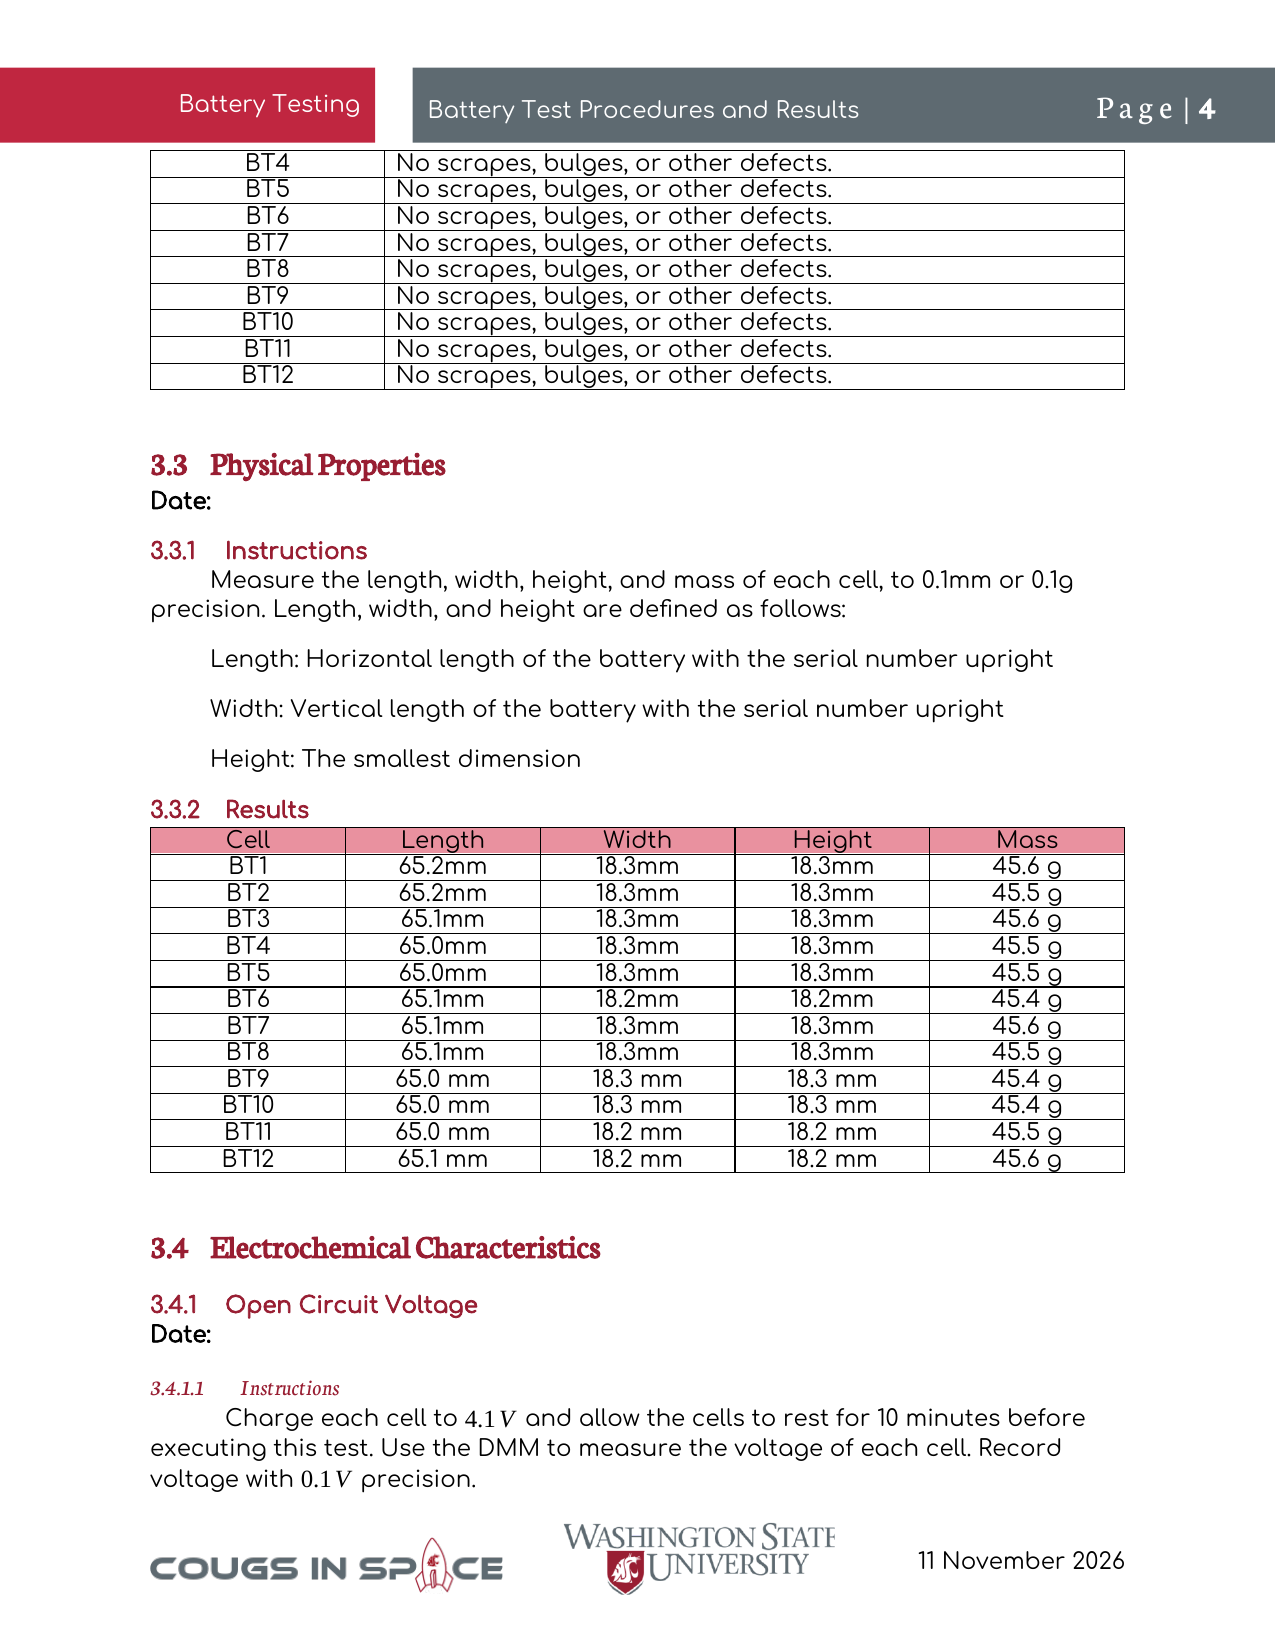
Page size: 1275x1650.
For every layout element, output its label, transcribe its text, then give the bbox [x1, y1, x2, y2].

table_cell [385, 151, 1124, 177]
table_cell 65.1mm [346, 908, 540, 933]
table_cell No scrapes, bulges, or other defects. [385, 284, 1124, 309]
table_cell BT11 [151, 1120, 345, 1146]
table_cell No scrapes, bulges, or other defects. [385, 257, 1124, 283]
subtitle Physical Properties [150, 440, 1125, 482]
table_cell 45.5 g [930, 934, 1124, 960]
subtitle Open Circuit Voltage [150, 1293, 1125, 1318]
table_cell 18.3 mm [541, 1094, 734, 1119]
table_cell 18.2mm [736, 988, 929, 1013]
table_cell 18.2 mm [541, 1147, 734, 1172]
table_cell 65.2mm [346, 881, 540, 907]
table_cell BT10 [151, 310, 384, 336]
table_cell BT12 [151, 1147, 345, 1172]
table_cell BT6 [151, 988, 345, 1013]
table_cell BT3 [151, 908, 345, 933]
table_cell BT8 [151, 1041, 345, 1066]
table_cell 45.6 g [930, 1147, 1124, 1172]
table_cell 18.3 mm [541, 1067, 734, 1093]
table_cell 65.1mm [346, 988, 540, 1013]
table_cell 65.2mm [346, 855, 540, 880]
table_cell BT11 [151, 337, 384, 362]
table_cell BT4 [151, 151, 384, 177]
table_cell 45.5 g [930, 1120, 1124, 1146]
table_cell 18.3mm [541, 934, 734, 960]
table_cell 65.1mm [346, 1041, 540, 1066]
table_cell 18.3mm [736, 908, 929, 933]
table_cell 18.3mm [736, 1041, 929, 1066]
table_cell 18.3mm [541, 881, 734, 907]
text Date: [150, 1322, 1125, 1347]
subtitle Results [150, 798, 1125, 823]
table_header Cell [151, 828, 345, 853]
table_cell 18.3mm [736, 961, 929, 986]
table_cell BT12 [151, 364, 384, 389]
table_header Width [541, 828, 734, 853]
table_cell 18.3mm [541, 908, 734, 933]
table_cell 45.6 g [930, 1014, 1124, 1039]
table_cell 18.3mm [541, 961, 734, 986]
text Width: Vertical length of the battery with the serial number upright [150, 697, 1125, 723]
picture [150, 1537, 503, 1594]
subtitle Instructions [150, 539, 1125, 564]
text Date: [150, 489, 1125, 514]
table_header Length [346, 828, 540, 853]
table_cell 18.3mm [736, 1014, 929, 1039]
table_header Height [736, 828, 929, 853]
subtitle Electrochemical Characteristics [150, 1223, 1125, 1266]
table_cell 65.0 mm [346, 1067, 540, 1093]
table_cell 18.3mm [736, 881, 929, 907]
table_cell 18.3mm [541, 1014, 734, 1039]
table_cell 45.5 g [930, 1041, 1124, 1066]
table_cell 18.2 mm [736, 1120, 929, 1146]
table_cell 18.3mm [736, 855, 929, 880]
text Length: Horizontal length of the battery with the serial number upright [150, 647, 1125, 673]
table_header Mass [930, 828, 1124, 853]
table_cell BT9 [151, 284, 384, 309]
table_cell BT2 [151, 881, 345, 907]
picture [562, 1522, 835, 1594]
table_cell 18.2mm [541, 988, 734, 1013]
table_cell No scrapes, bulges, or other defects. [385, 231, 1124, 256]
table_cell 18.3mm [541, 855, 734, 880]
table_cell 18.3 mm [736, 1094, 929, 1119]
table_cell 18.3mm [736, 934, 929, 960]
table_cell BT6 [151, 204, 384, 230]
table_cell 18.3 mm [736, 1067, 929, 1093]
table_cell 65.0 mm [346, 1094, 540, 1119]
table_cell BT9 [151, 1067, 345, 1093]
table_cell BT7 [151, 1014, 345, 1039]
table_cell No scrapes, bulges, or other defects. [385, 310, 1124, 336]
table_cell No scrapes, bulges, or other defects. [385, 204, 1124, 230]
table_cell BT5 [151, 178, 384, 203]
table_cell BT10 [151, 1094, 345, 1119]
table_cell 65.1 mm [346, 1147, 540, 1172]
table_cell No scrapes, bulges, or other defects. [385, 178, 1124, 203]
table_cell 65.0mm [346, 961, 540, 986]
table_cell No scrapes, bulges, or other defects. [385, 337, 1124, 362]
table_cell BT7 [151, 231, 384, 256]
text Height: The smallest dimension [150, 748, 1125, 773]
table_cell 65.0 mm [346, 1120, 540, 1146]
table_cell 45.6 g [930, 855, 1124, 880]
table_cell 18.2 mm [736, 1147, 929, 1172]
table_cell No scrapes, bulges, or other defects. [385, 364, 1124, 389]
table_cell BT1 [151, 855, 345, 880]
table_cell 45.6 g [930, 908, 1124, 933]
table_cell 65.0mm [346, 934, 540, 960]
table_cell 45.4 g [930, 1067, 1124, 1093]
table_cell 45.5 g [930, 881, 1124, 907]
text Charge each cell to and allow the cells to rest for 10 minutes before executing this test. Use the DMM to measure the voltage of each cell. Record voltage with precision. [150, 1405, 1125, 1493]
text Measure the length, width, height, and mass of each cell, to 0.1mm or 0.1g precision. Length, width, and height are defined as follows: [150, 568, 1125, 623]
table_cell 45.5 g [930, 961, 1124, 986]
table_cell 45.4 g [930, 1094, 1124, 1119]
table_cell 18.2 mm [541, 1120, 734, 1146]
table_cell BT4 [151, 934, 345, 960]
table_cell 18.3mm [541, 1041, 734, 1066]
table_cell 65.1mm [346, 1014, 540, 1039]
subtitle Instructions [150, 1372, 1125, 1401]
table_cell BT8 [151, 257, 384, 283]
table_cell BT5 [151, 961, 345, 986]
table_cell 45.4 g [930, 988, 1124, 1013]
